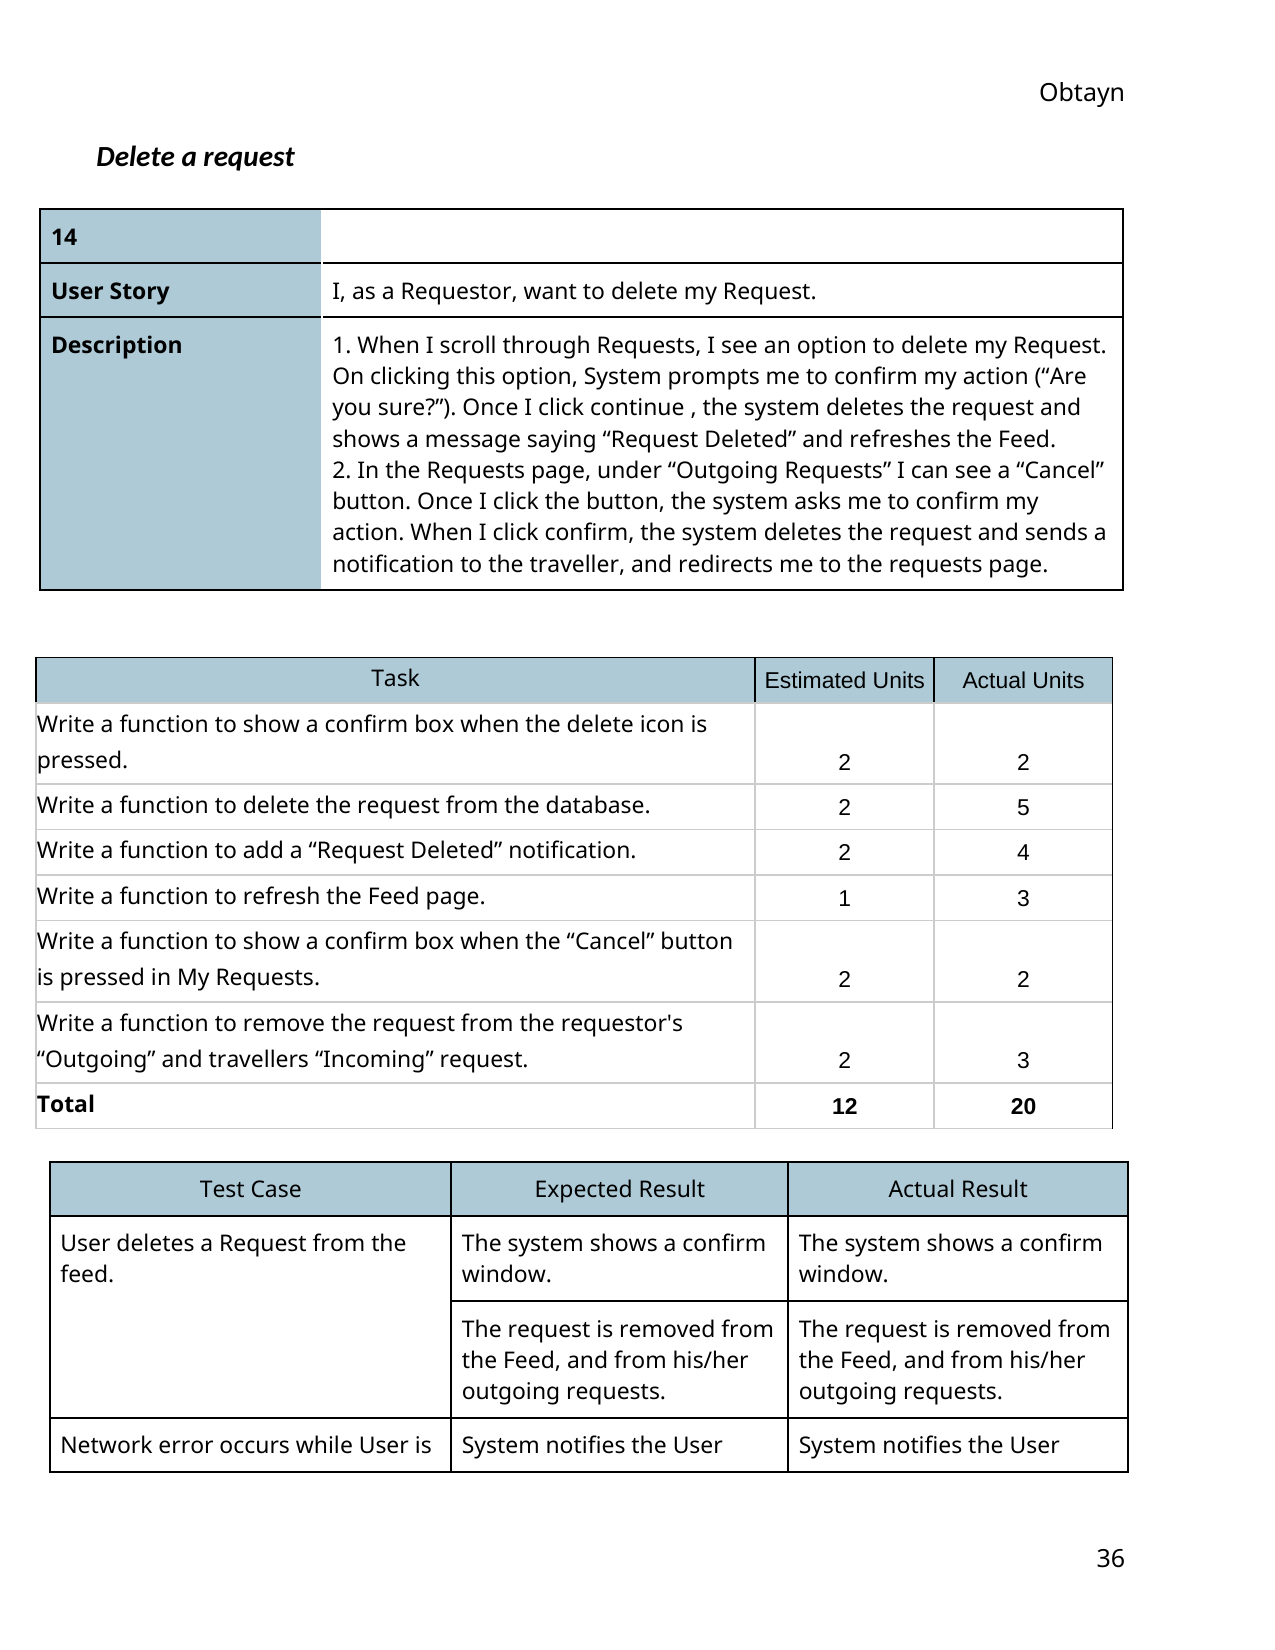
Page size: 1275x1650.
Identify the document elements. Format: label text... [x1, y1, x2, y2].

table_cell Write a function to show a confirm box when the delete icon is pressed. [37, 704, 754, 783]
table_cell Total [37, 1084, 754, 1128]
table_header [323, 210, 1122, 262]
table_cell 2 [756, 921, 933, 1001]
table_cell 1 [756, 876, 933, 919]
table_header Estimated Units [756, 658, 933, 702]
table_cell Write a function to show a confirm box when the “Cancel” button is pressed in My Requests. [37, 921, 754, 1001]
table_cell Write a function to remove the request from the requestor's “Outgoing” and travellers “Incoming” request. [37, 1003, 754, 1082]
table_header 14 [41, 210, 321, 262]
table_cell 5 [935, 785, 1112, 829]
table_cell The request is removed from the Feed, and from his/her outgoing requests. [452, 1302, 787, 1417]
table_cell 2 [756, 830, 933, 874]
table_cell 20 [935, 1084, 1112, 1128]
table_header Actual Result [789, 1163, 1127, 1215]
table_cell 2 [756, 704, 933, 783]
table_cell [452, 1419, 787, 1471]
table_header Expected Result [452, 1163, 787, 1215]
table_cell User Story [41, 264, 321, 316]
table_cell I, as a Requestor, want to delete my Request. [323, 264, 1122, 316]
table_cell 1. When I scroll through Requests, I see an option to delete my Request. On clicking this option, System prompts me to confirm my action (“Are you sure?”). Once I click continue , the system deletes the request and shows a message saying “Request Deleted” and refreshes the Feed. 2. In the Requests page, under “Outgoing Requests” I can see a “Cancel” button. Once I click the button, the system asks me to confirm my action. When I click confirm, the system deletes the request and sends a notification to the traveller, and redirects me to the requests page. [323, 318, 1122, 589]
subtitle Delete a request [96, 138, 1125, 174]
table_cell The system shows a confirm window. [452, 1217, 787, 1300]
table_header Test Case [51, 1163, 450, 1215]
table_cell The request is removed from the Feed, and from his/her outgoing requests. [789, 1302, 1127, 1417]
table_cell 2 [935, 921, 1112, 1001]
table_header Actual Units [935, 658, 1112, 702]
table_cell 2 [756, 785, 933, 829]
table_cell 2 [935, 704, 1112, 783]
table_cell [789, 1419, 1127, 1471]
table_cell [51, 1419, 450, 1471]
table_cell 12 [756, 1084, 933, 1128]
table_cell Write a function to add a “Request Deleted” notification. [37, 830, 754, 874]
table_cell 2 [756, 1003, 933, 1082]
table_header Task [37, 658, 754, 702]
table_cell 3 [935, 876, 1112, 919]
table_cell Description [41, 318, 321, 589]
table_cell The system shows a confirm window. [789, 1217, 1127, 1300]
table_cell Write a function to delete the request from the database. [37, 785, 754, 829]
table_cell 4 [935, 830, 1112, 874]
table_cell 3 [935, 1003, 1112, 1082]
table_cell Write a function to refresh the Feed page. [37, 876, 754, 919]
table_cell User deletes a Request from the feed. [51, 1217, 450, 1417]
